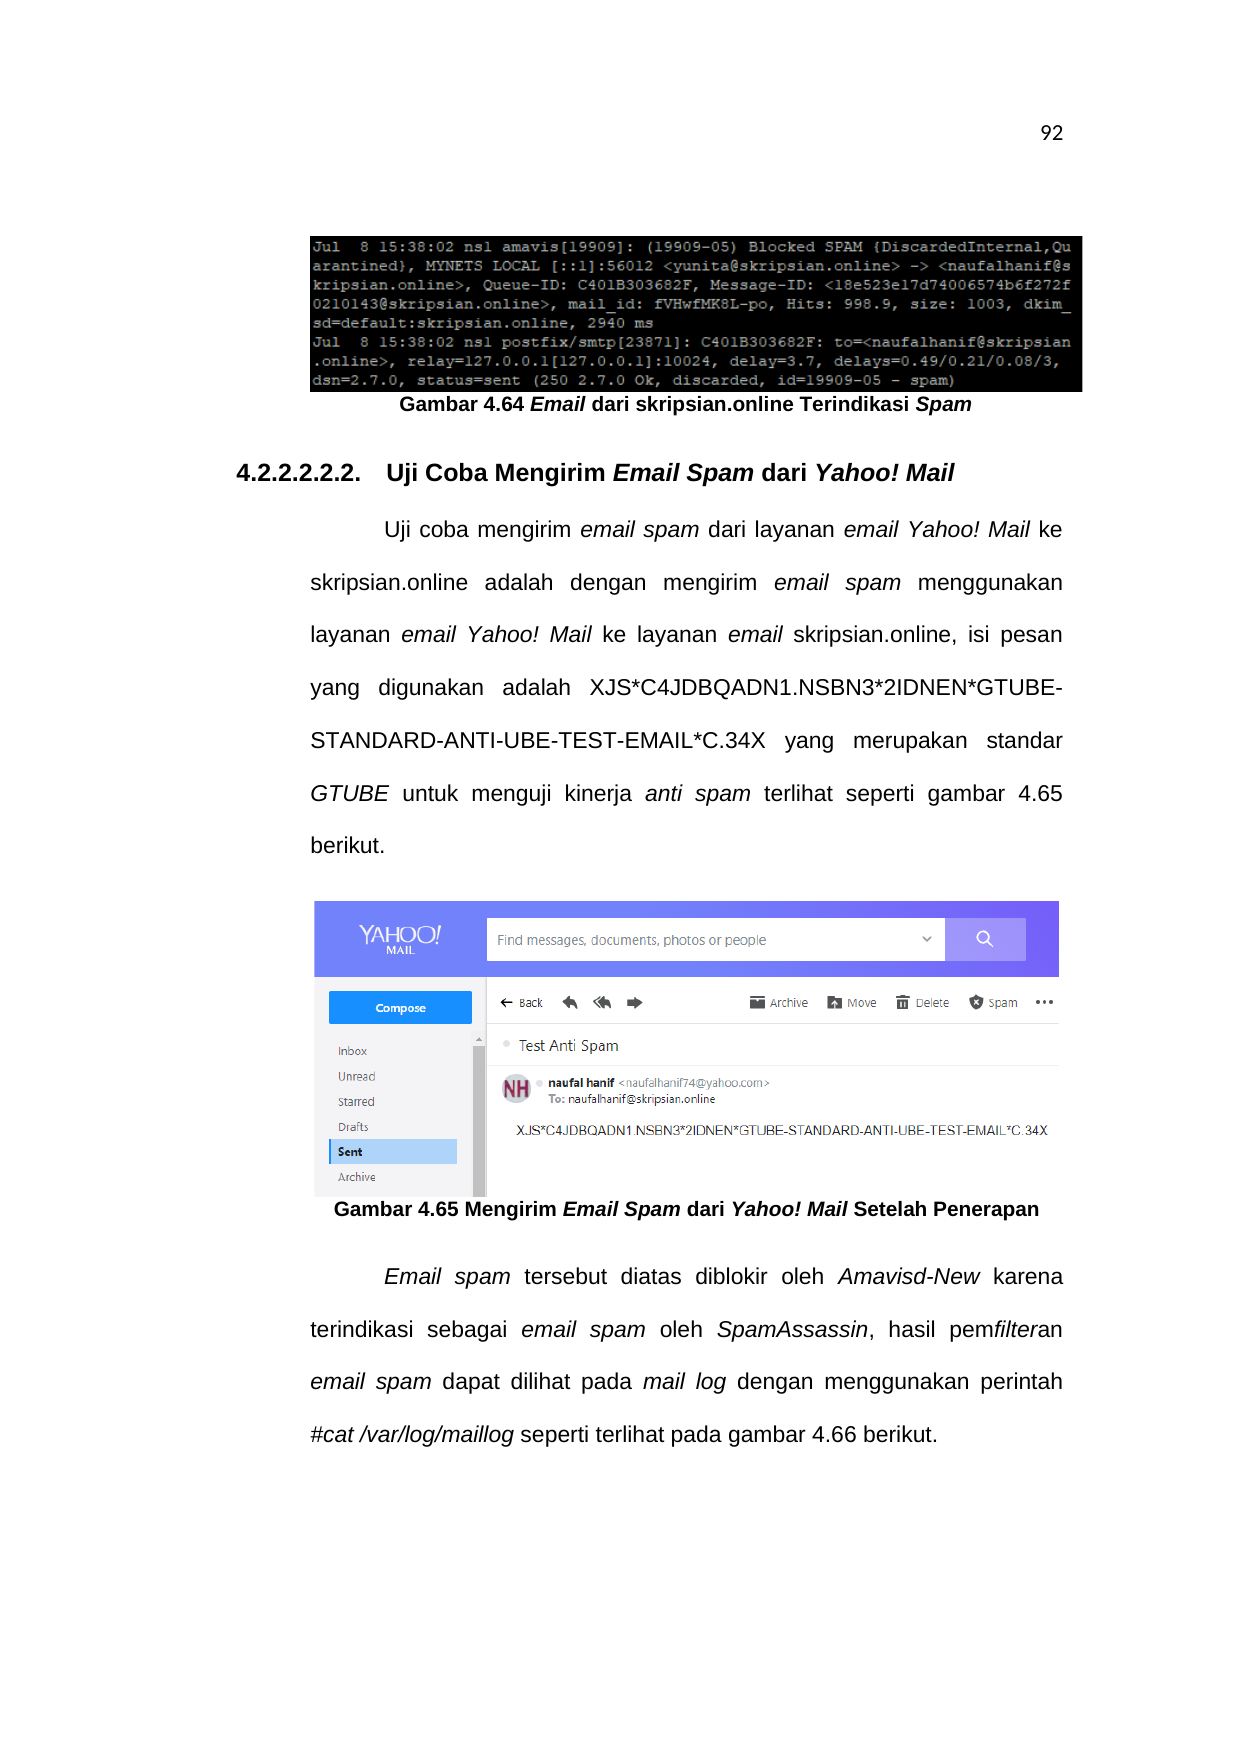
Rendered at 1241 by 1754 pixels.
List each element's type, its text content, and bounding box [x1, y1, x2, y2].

subtitle Uji Coba Mengirim Email Spam dari Yahoo! Mail [236, 458, 1063, 487]
text Email spam tersebut diatas diblokir oleh Amavisd-New karena terindikasi sebagai email spam oleh SpamAssassin, hasil pemfilteran email spam dapat dilihat pada mail log dengan menggunakan perintah #cat /var/log/maillog seperti terlihat pada gambar 4.66 berikut. [310, 1263, 1063, 1447]
text Gambar 4.64 Email dari skripsian.online Terindikasi Spam [310, 392, 1063, 415]
picture [314, 901, 1059, 1197]
text Uji coba mengirim email spam dari layanan email Yahoo! Mail ke skripsian.online adalah dengan mengirim email spam menggunakan layanan email Yahoo! Mail ke layanan email skripsian.online, isi pesan yang digunakan adalah XJS*C4JDBQADN1.NSBN3*2IDNEN*GTUBE-STANDARD-ANTI-UBE-TEST-EMAIL*C.34X yang merupakan standar GTUBE untuk menguji kinerja anti spam terlihat seperti gambar 4.65 berikut. [310, 753, 1063, 858]
text Gambar 4.65 Mengirim Email Spam dari Yahoo! Mail Setelah Penerapan [310, 1196, 1063, 1220]
picture [310, 236, 1083, 392]
text Uji coba mengirim email spam dari layanan email Yahoo! Mail ke skripsian.online adalah dengan mengirim email spam menggunakan layanan email Yahoo! Mail ke layanan email skripsian.online, isi pesan yang digunakan adalah XJS*C4JDBQADN1.NSBN3*2IDNEN*GTUBE-STANDARD-ANTI-UBE-TEST-EMAIL*C.34X yang merupakan standar GTUBE untuk menguji kinerja anti spam terlihat seperti gambar 4.65 berikut. [310, 516, 1063, 727]
